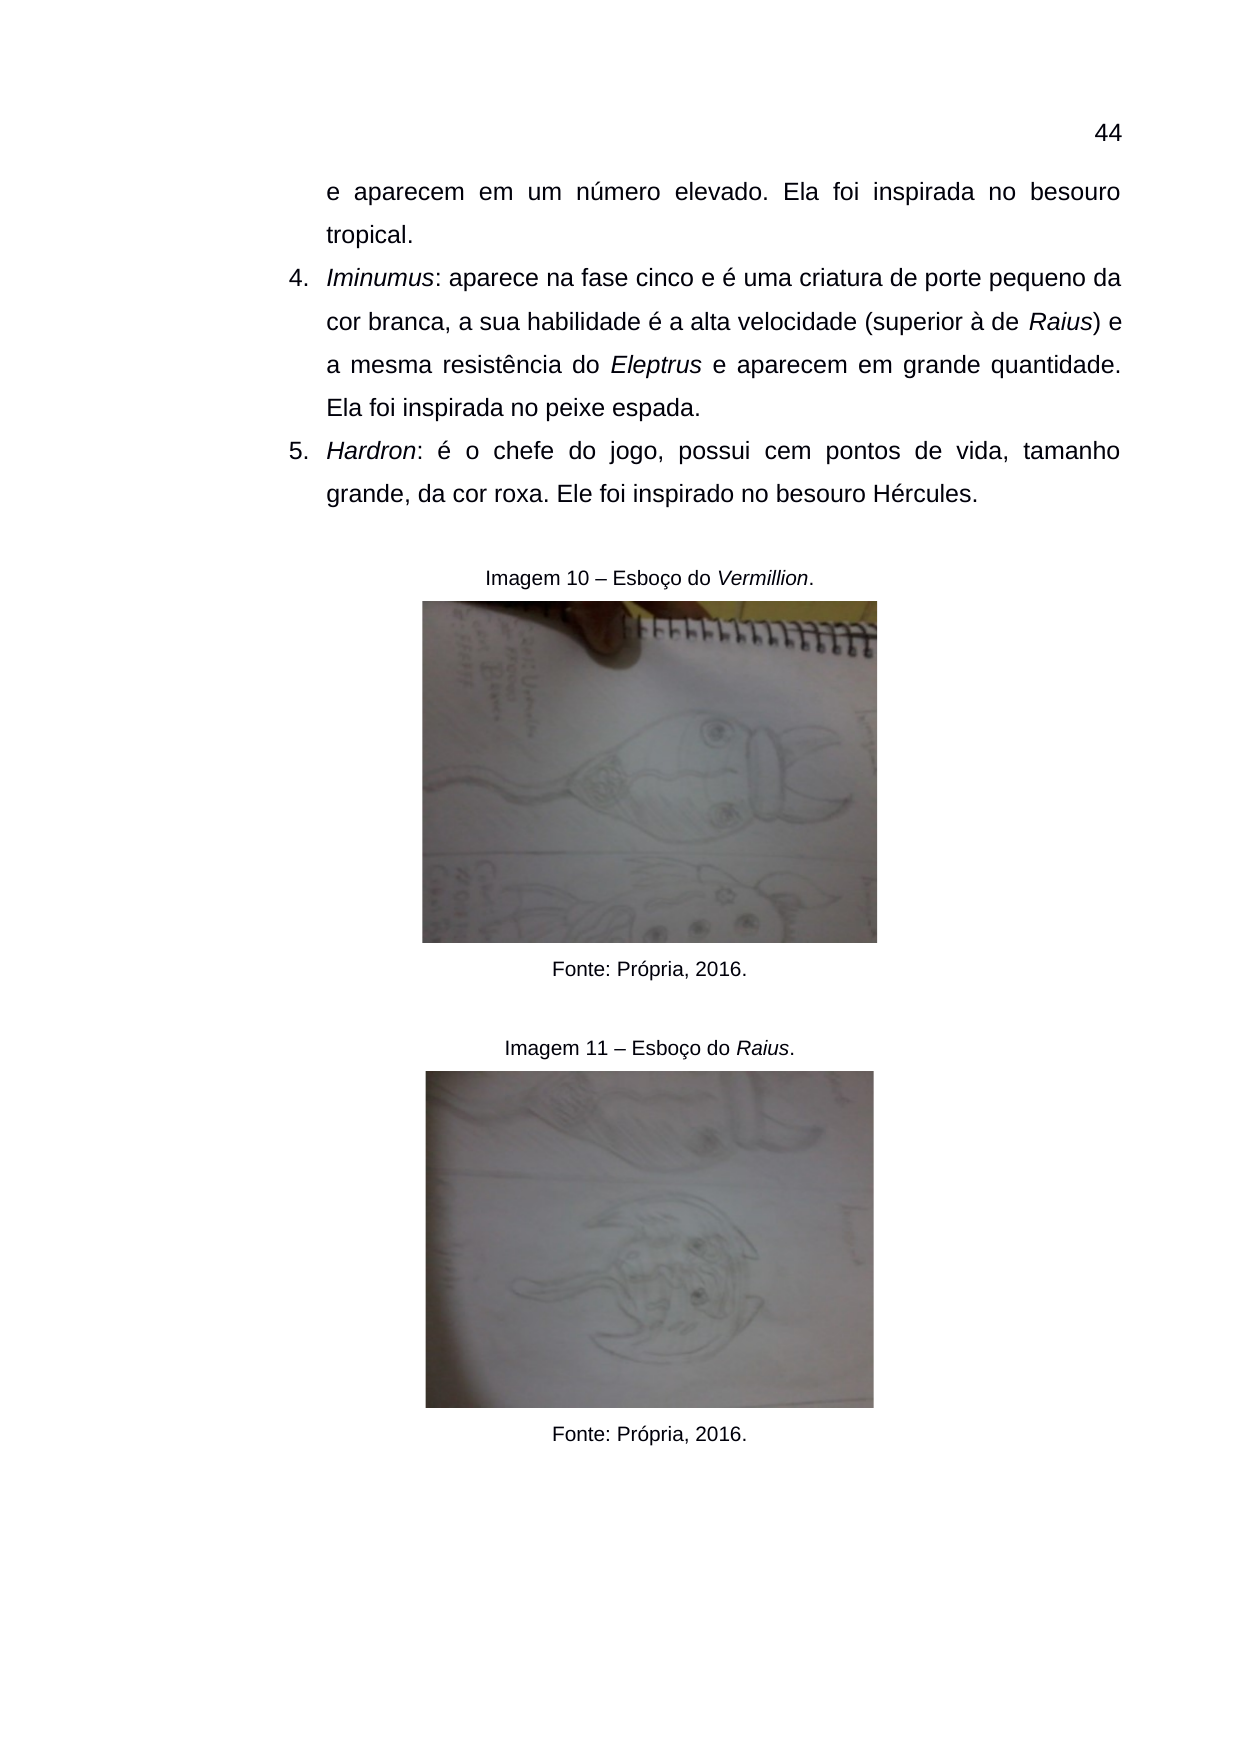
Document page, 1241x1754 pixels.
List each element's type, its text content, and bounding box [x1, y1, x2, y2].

text Fonte: Própria, 2016. [177, 1422, 1122, 1446]
text Imagem 10 – Esboço do Vermillion. [177, 565, 1122, 589]
picture [425, 1071, 874, 1408]
list Hardron: é o chefe do jogo, possui cem pontos de vida, tamanho grande, da cor roxa. Ele foi inspirado no besouro Hércules. [288, 436, 1122, 508]
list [288, 177, 1122, 249]
text Imagem 11 – Esboço do Raius. [177, 1036, 1122, 1059]
list Iminumus: aparece na fase cinco e é uma criatura de porte pequeno da cor branca, a sua habilidade é a alta velocidade (superior à de Raius) e a mesma resistência do Eleptrus e aparecem em grande quantidade. Ela foi inspirada no peixe espada. [288, 263, 1122, 422]
picture [422, 601, 878, 943]
text Fonte: Própria, 2016. [177, 957, 1122, 981]
